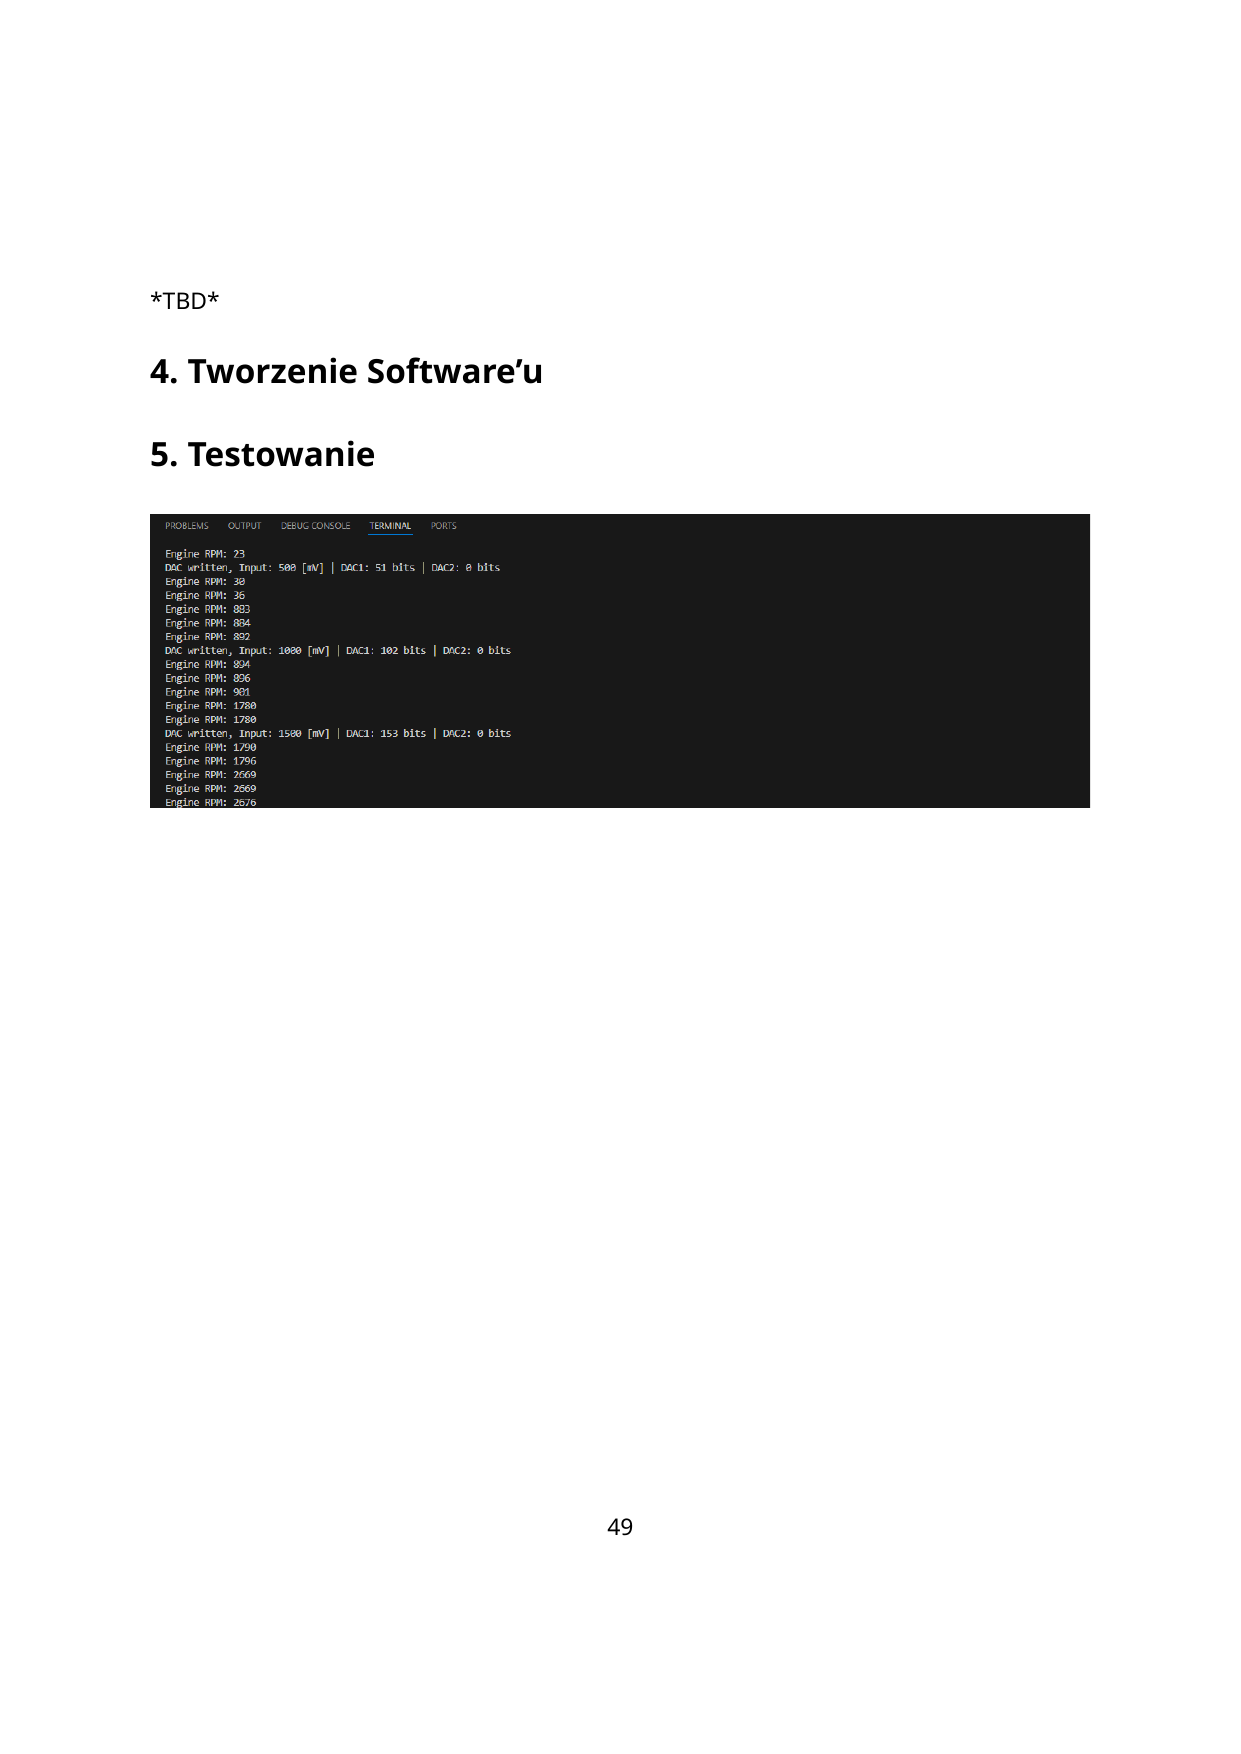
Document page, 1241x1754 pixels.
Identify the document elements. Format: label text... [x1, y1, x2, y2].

subtitle Testowanie [150, 431, 1090, 477]
text *TBD* [150, 285, 1090, 316]
subtitle Tworzenie Software’u [150, 348, 1090, 394]
picture [150, 514, 1091, 808]
